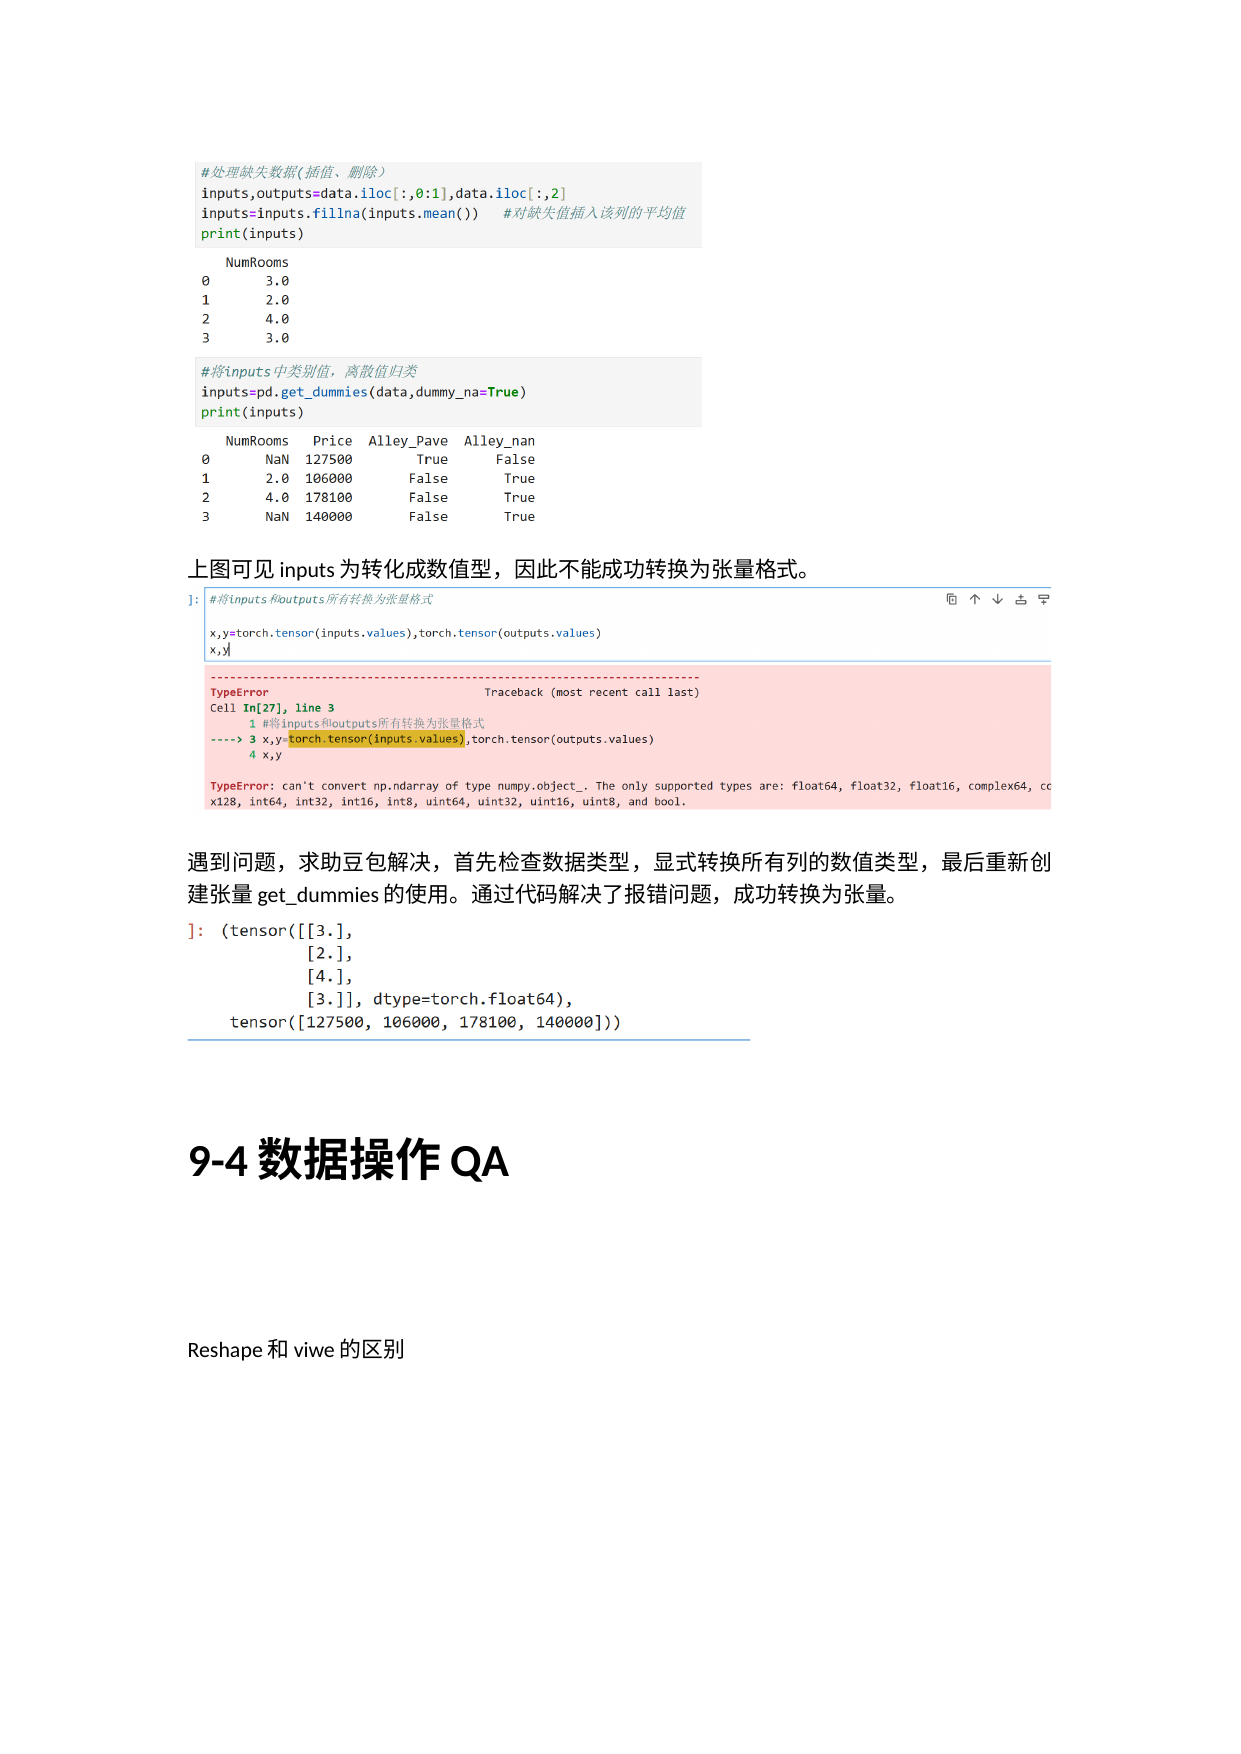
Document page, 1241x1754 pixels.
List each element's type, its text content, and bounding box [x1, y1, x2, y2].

text 遇到问题，求助豆包解决，首先检查数据类型，显式转换所有列的数值类型，最后重新创建张量get_dummies的使用。通过代码解决了报错问题，成功转换为张量。 [187, 844, 1053, 909]
subtitle 9-4数据操作QA [187, 1107, 1053, 1205]
picture [187, 909, 751, 1044]
text 上图可见inputs为转化成数值型，因此不能成功转换为张量格式。 [187, 552, 1053, 584]
text Reshape和viwe的区别 [187, 1332, 1053, 1364]
picture [187, 584, 1052, 814]
picture [187, 162, 702, 528]
